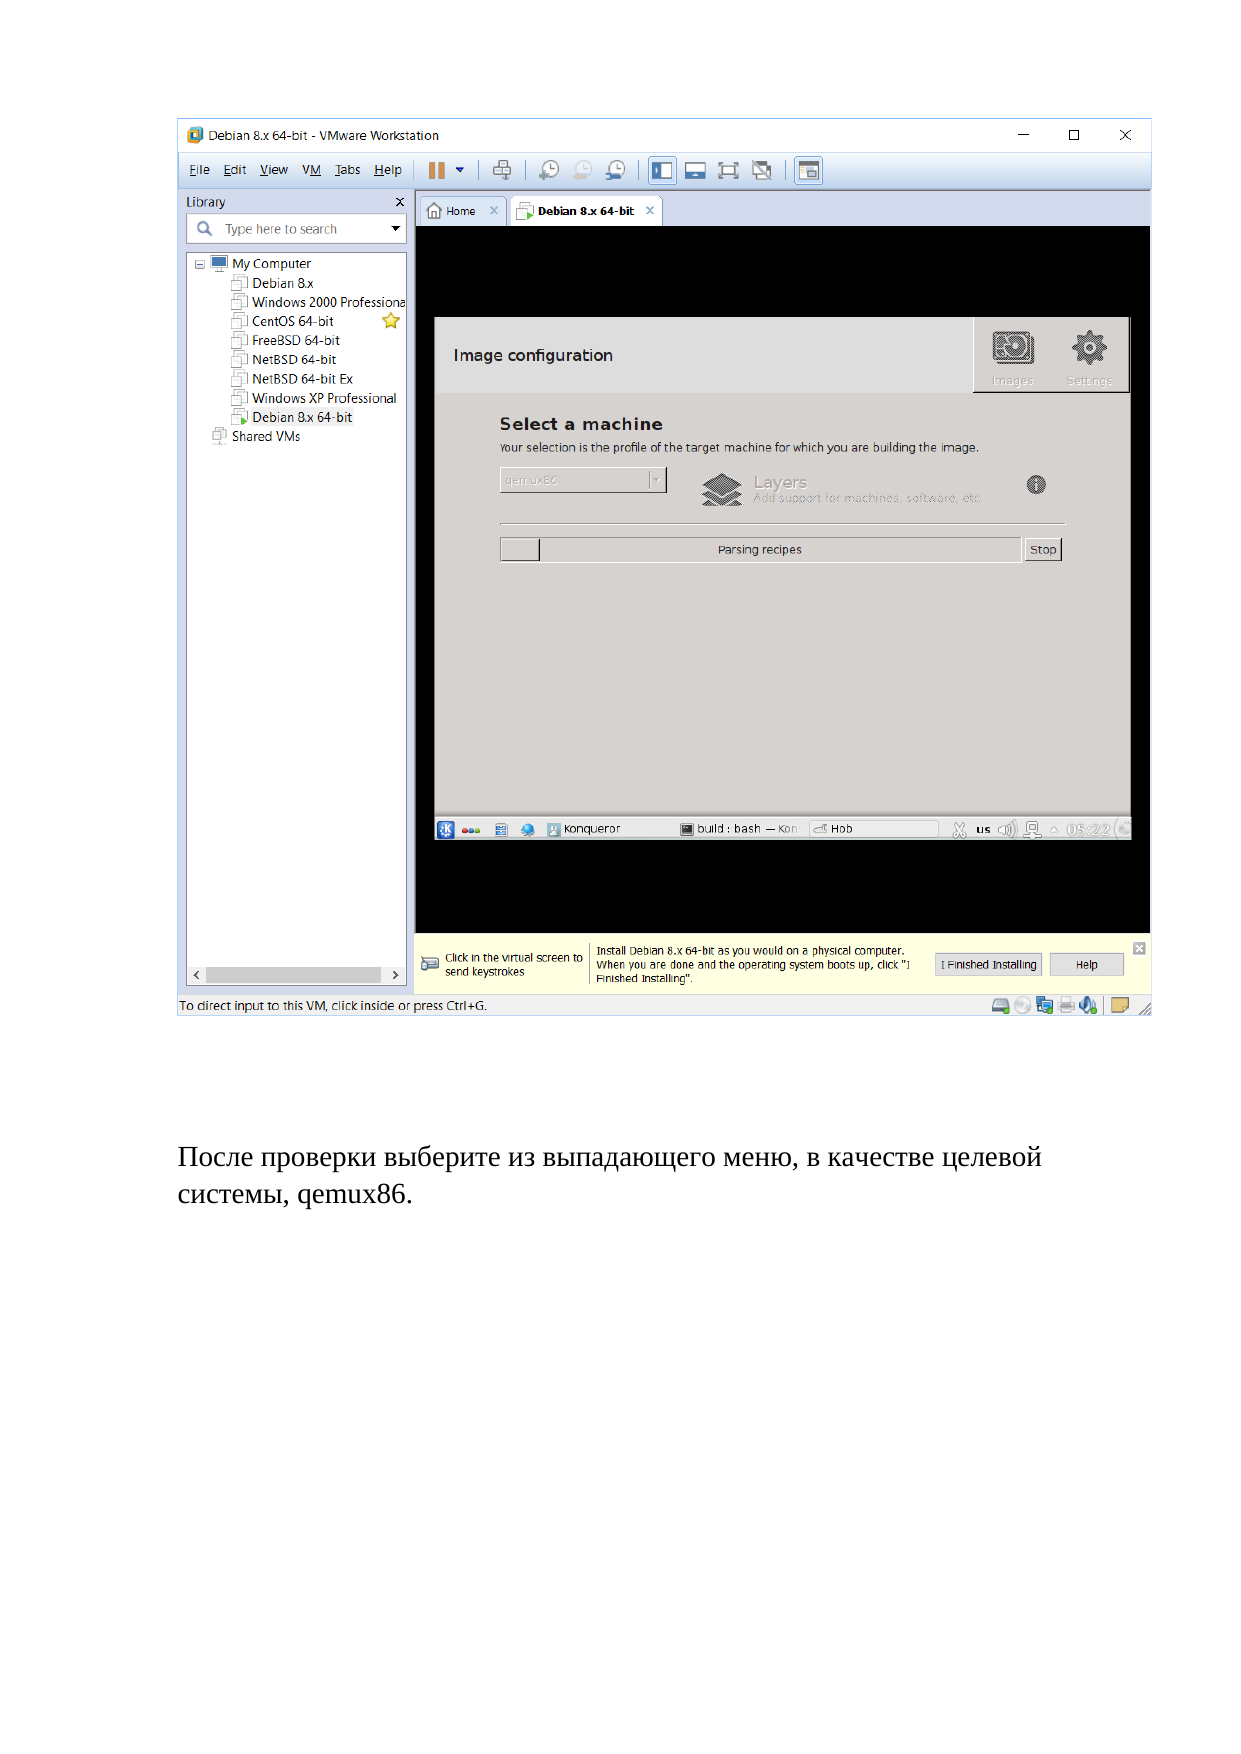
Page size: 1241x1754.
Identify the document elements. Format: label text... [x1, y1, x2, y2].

text После проверки выберите из выпадающего меню, в качестве целевой системы, qemux86. [177, 1139, 1152, 1209]
picture [177, 118, 1152, 1016]
